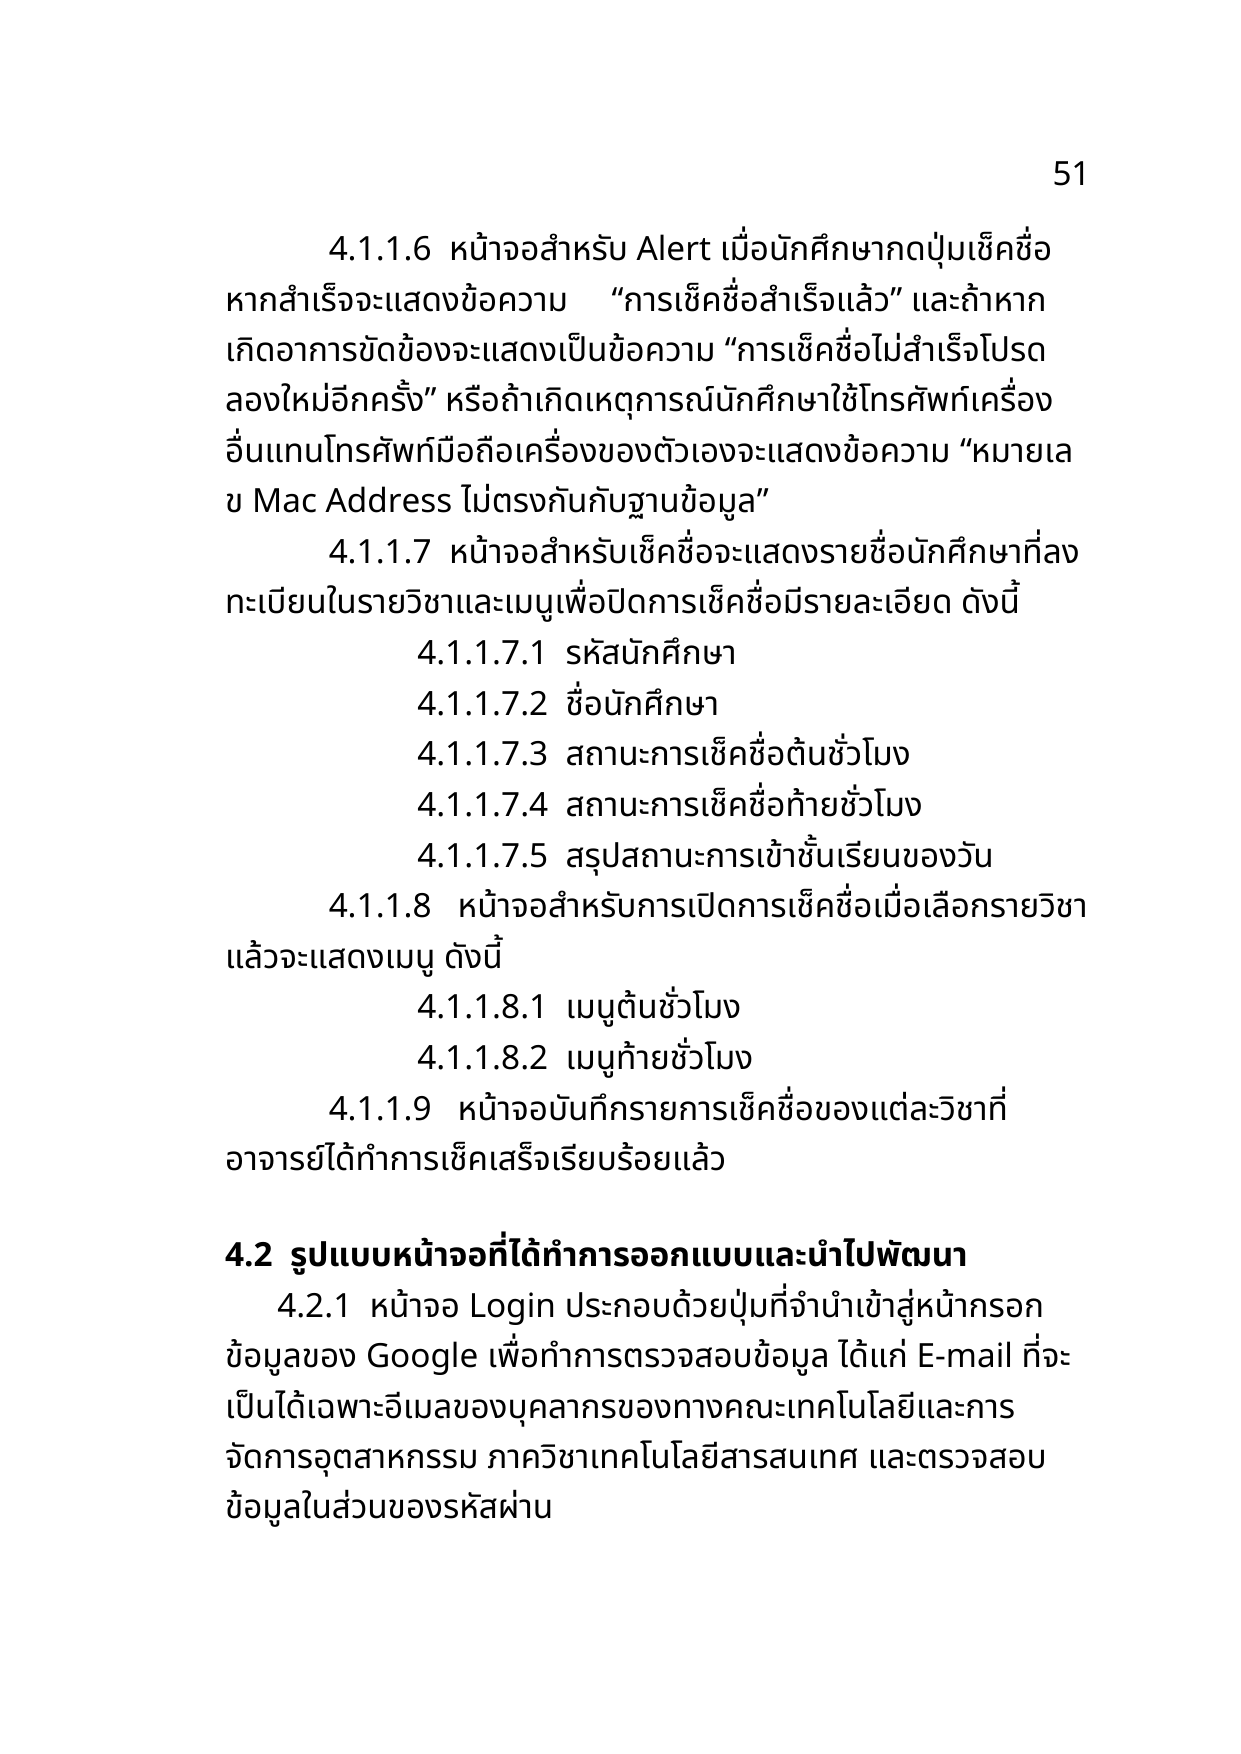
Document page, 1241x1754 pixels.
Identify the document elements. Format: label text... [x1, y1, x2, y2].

text 4.2 รูปแบบหน้าจอที่ได้ทำการออกแบบและนำไปพัฒนา [225, 1231, 1090, 1281]
text 4.1.1.7.5 สรุปสถานะการเข้าชั้นเรียนของวัน [225, 831, 1090, 882]
text 4.1.1.7.2 ชื่อนักศึกษา [225, 679, 1090, 730]
text 4.1.1.7.1 รหัสนักศึกษา [225, 629, 1090, 679]
text 4.1.1.6 หน้าจอสำหรับ Alert เมื่อนักศึกษากดปุ่มเช็คชื่อหากสำเร็จจะแสดงข้อความ “การเช็คชื่อสำเร็จแล้ว” และถ้าหากเกิดอาการขัดข้องจะแสดงเป็นข้อความ “การเช็คชื่อไม่สำเร็จโปรดลองใหม่อีกครั้ง” หรือถ้าเกิดเหตุการณ์นักศึกษาใช้โทรศัพท์เครื่องอื่นแทนโทรศัพท์มือถือเครื่องของตัวเองจะแสดงข้อความ “หมายเลข Mac Address ไม่ตรงกันกับฐานข้อมูล” [225, 225, 1090, 528]
text 4.1.1.8.1 เมนูต้นชั่วโมง [225, 983, 1090, 1034]
text 4.1.1.7.4 สถานะการเช็คชื่อท้ายชั่วโมง [225, 781, 1090, 831]
text 4.1.1.7 หน้าจอสำหรับเช็คชื่อจะแสดงรายชื่อนักศึกษาที่ลงทะเบียนในรายวิชาและเมนูเพื่อปิดการเช็คชื่อมีรายละเอียด ดังนี้ [225, 528, 1090, 629]
text 4.1.1.8.2 เมนูท้ายชั่วโมง [225, 1034, 1090, 1084]
text 4.1.1.7.3 สถานะการเช็คชื่อต้นชั่วโมง [225, 730, 1090, 781]
text 4.1.1.9 หน้าจอบันทึกรายการเช็คชื่อของแต่ละวิชาที่อาจารย์ได้ทำการเช็คเสร็จเรียบร้อยแล้ว [225, 1084, 1090, 1185]
text 4.2.1 หน้าจอ Login ประกอบด้วยปุ่มที่จำนำเข้าสู่หน้ากรอกข้อมูลของ Google เพื่อทำการตรวจสอบข้อมูล ได้แก่ E-mail ที่จะเป็นได้เฉพาะอีเมลของบุคลากรของทางคณะเทคโนโลยีและการจัดการอุตสาหกรรม ภาควิชาเทคโนโลยีสารสนเทศ และตรวจสอบข้อมูลในส่วนของรหัสผ่าน [225, 1281, 1090, 1534]
text 4.1.1.8 หน้าจอสำหรับการเปิดการเช็คชื่อเมื่อเลือกรายวิชาแล้วจะแสดงเมนู ดังนี้ [225, 882, 1090, 983]
